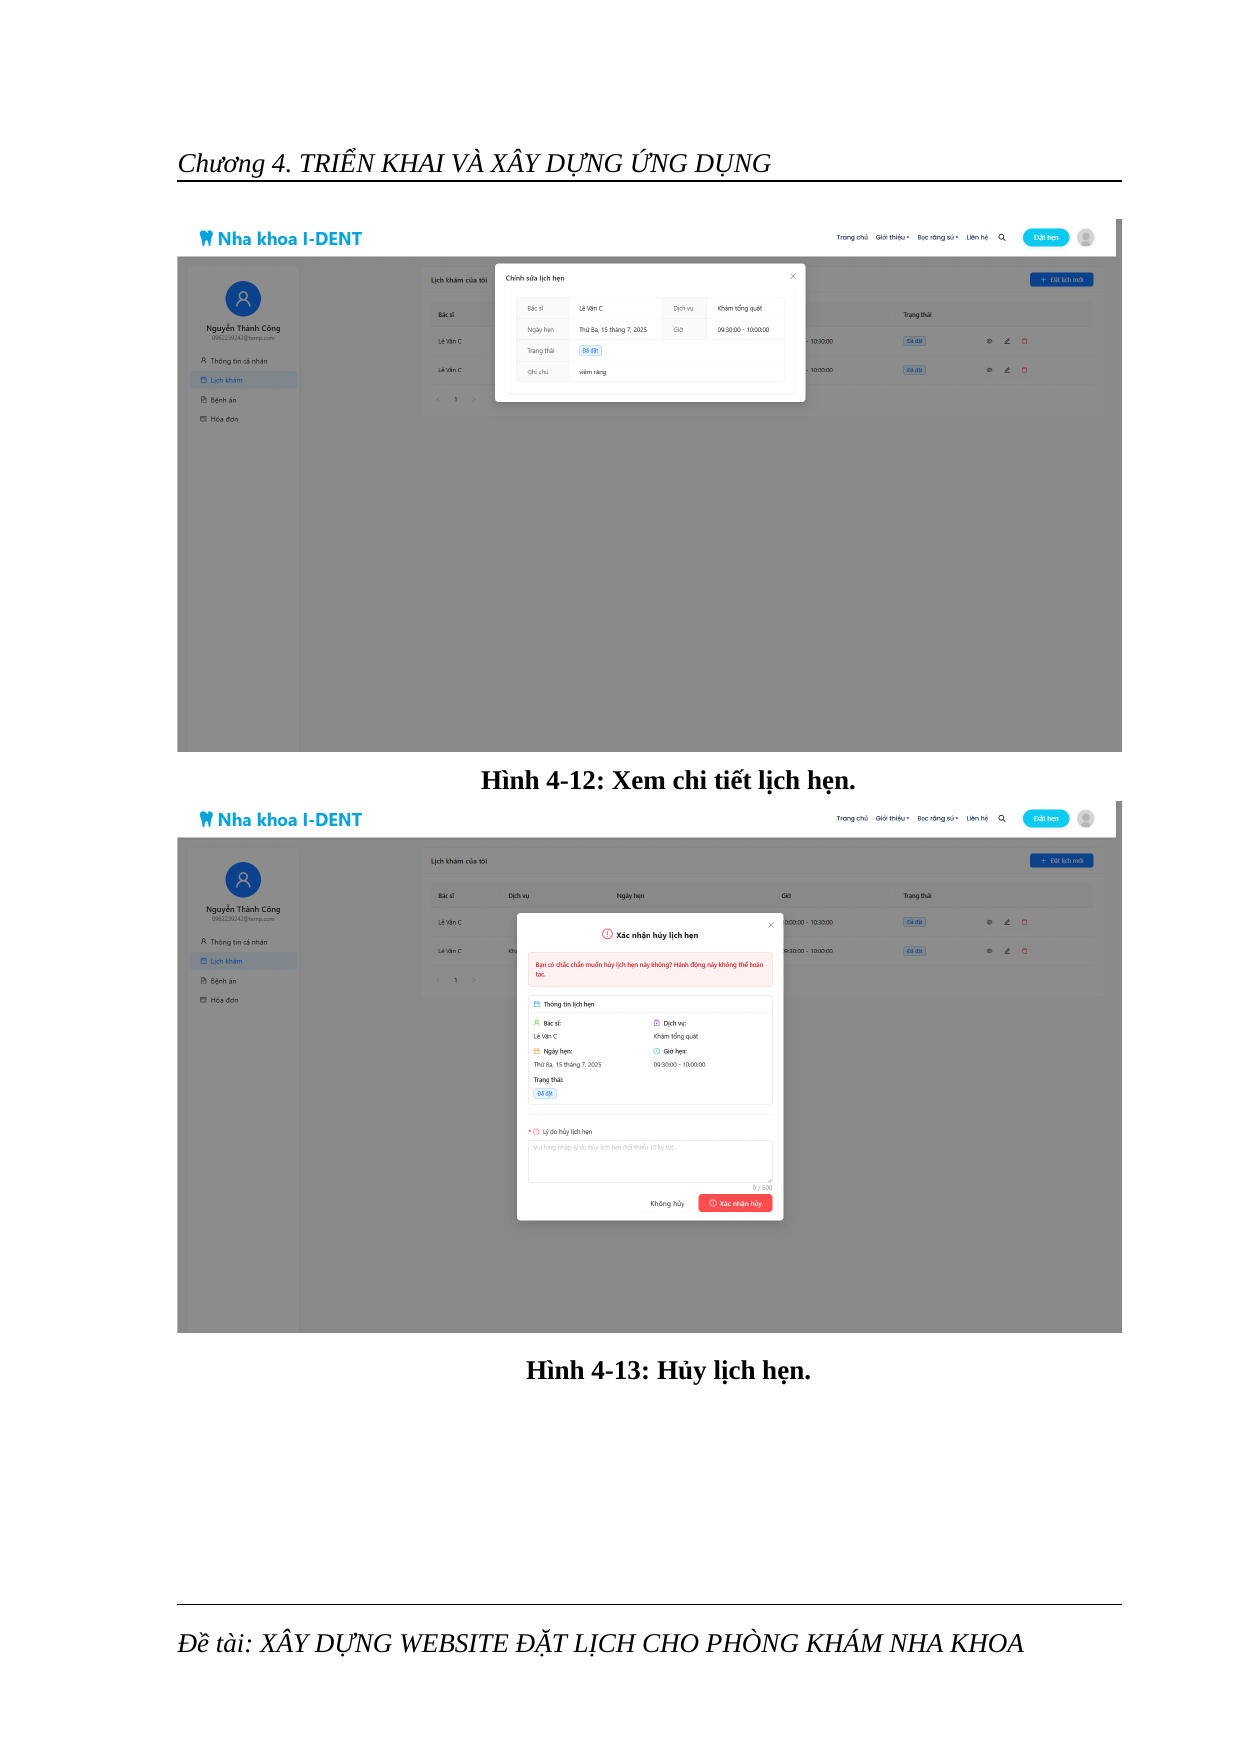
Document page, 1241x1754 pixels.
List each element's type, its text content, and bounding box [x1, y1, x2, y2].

picture [177, 801, 1123, 1333]
list Hủy lịch hẹn. [215, 1354, 1122, 1385]
list Xem chi tiết lịch hẹn. [215, 764, 1122, 795]
picture [177, 219, 1123, 752]
